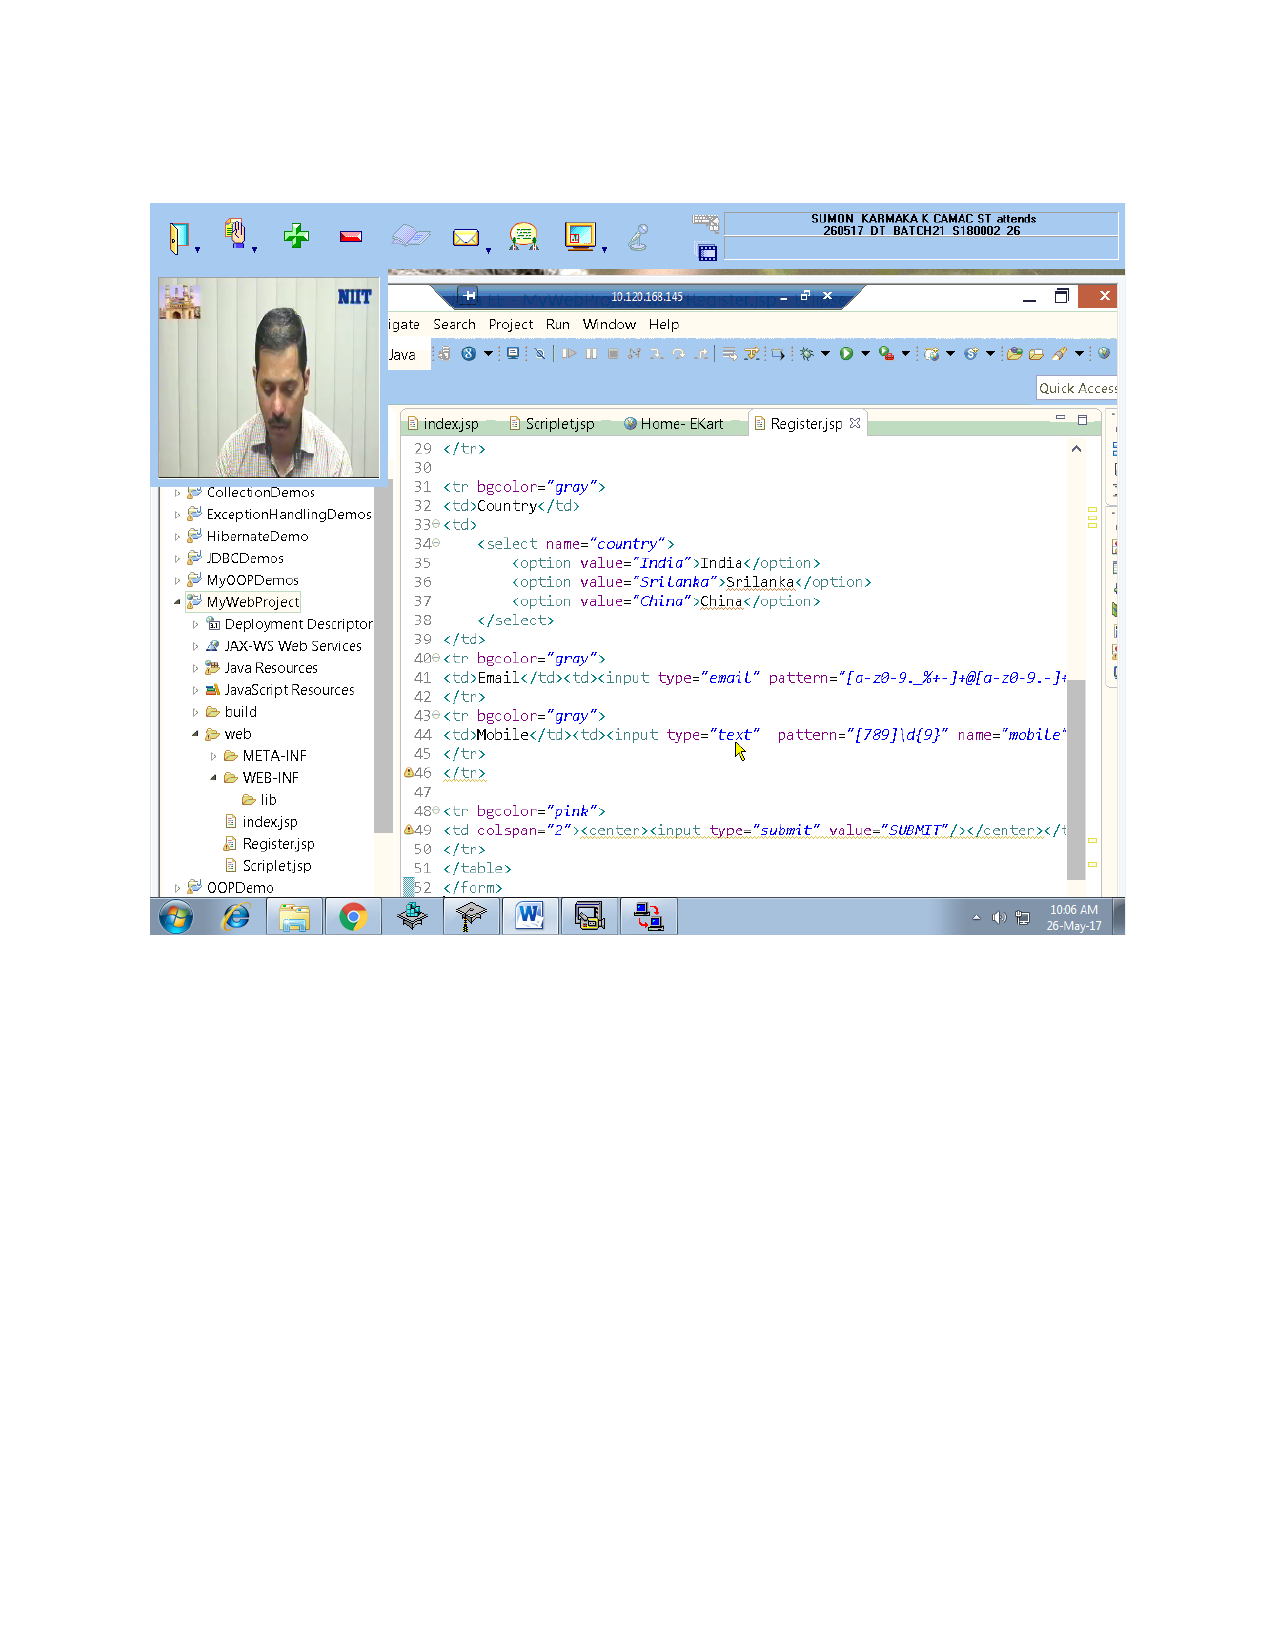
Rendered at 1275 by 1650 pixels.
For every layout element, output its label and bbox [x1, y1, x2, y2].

picture [150, 203, 1125, 935]
